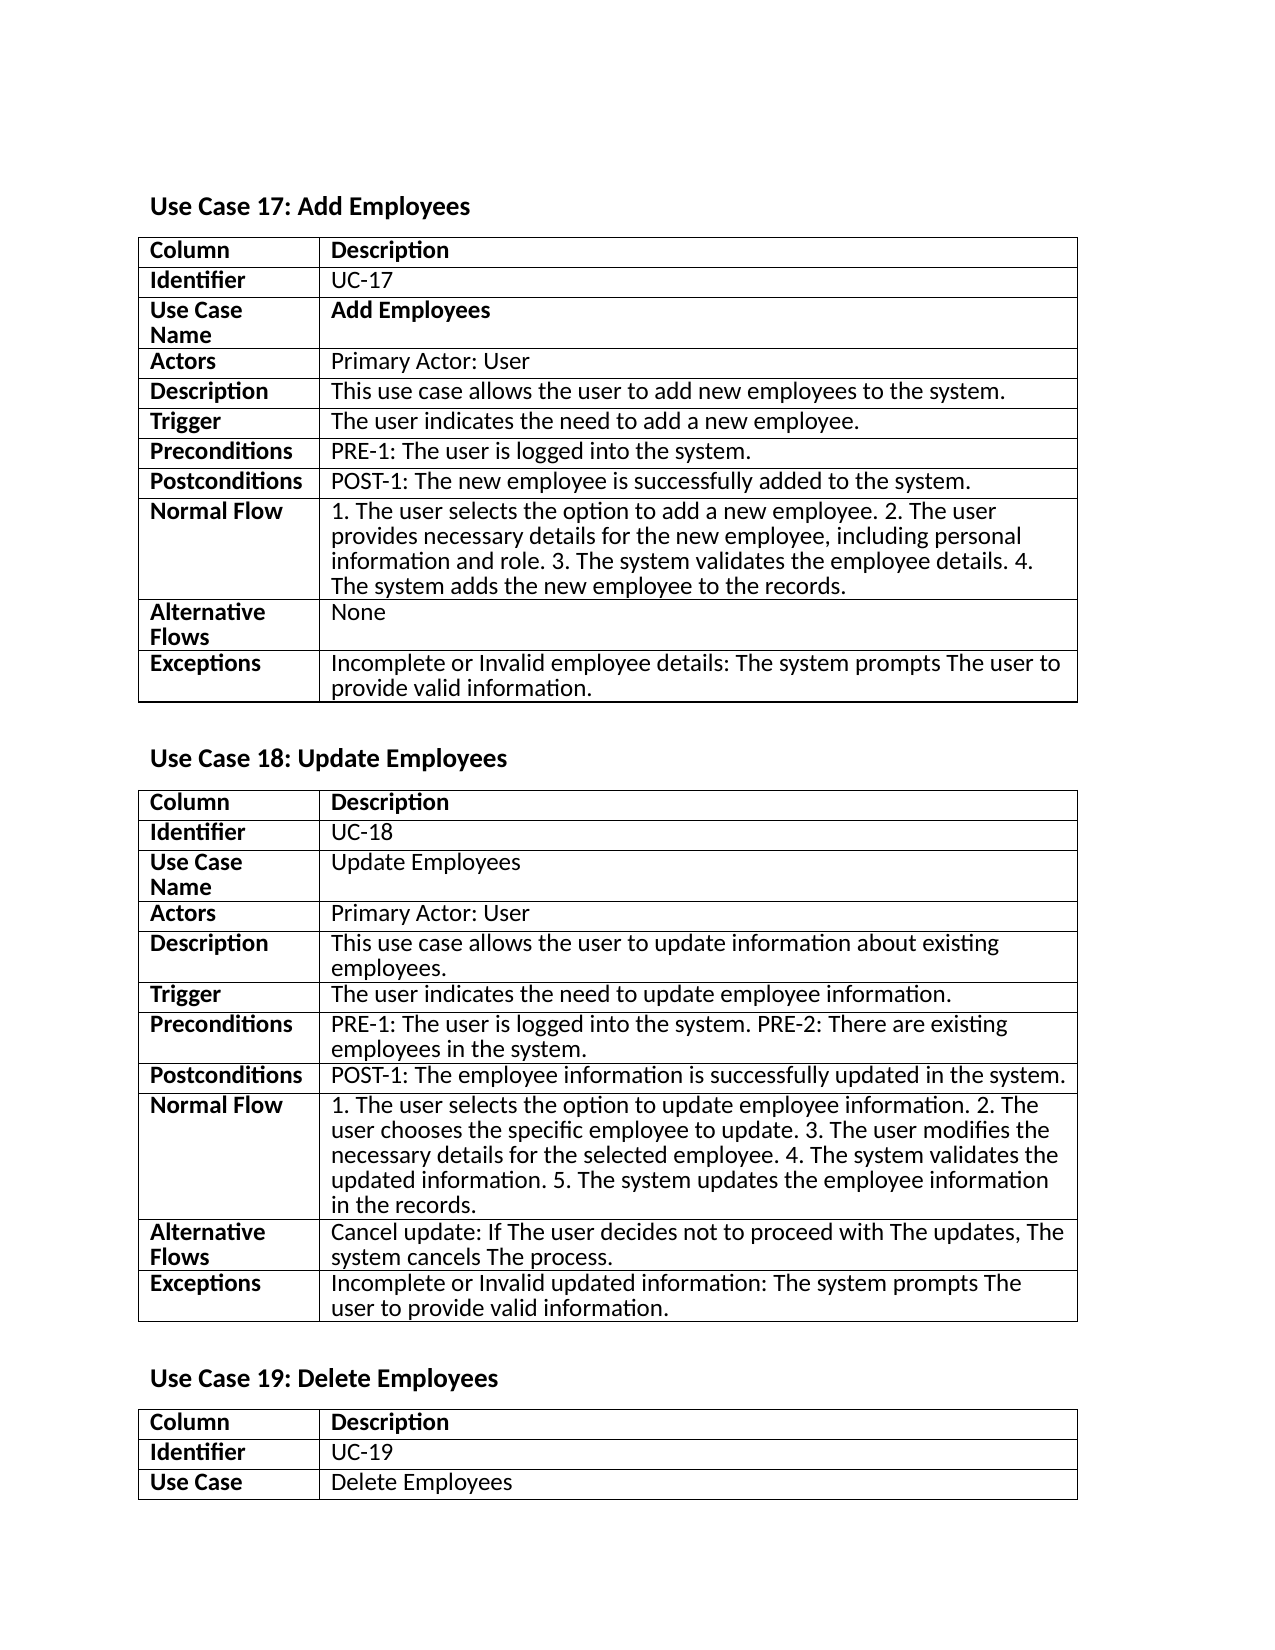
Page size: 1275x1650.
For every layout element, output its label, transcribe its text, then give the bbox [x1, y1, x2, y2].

table_cell Add Employees [320, 298, 1077, 348]
table_cell Use Case Name [139, 851, 319, 901]
table_cell Preconditions [139, 439, 319, 468]
table_cell Actors [139, 349, 319, 378]
table_cell Alternative Flows [139, 1220, 319, 1270]
table_cell Normal Flow [139, 499, 319, 599]
table_cell Primary Actor: User [320, 902, 1077, 931]
text Use Case 17: Add Employees [150, 194, 1125, 221]
table_cell Trigger [139, 409, 319, 438]
table_header Column [139, 238, 319, 267]
table_cell Update Employees [320, 851, 1077, 901]
table_cell POST-1: The new employee is successfully added to the system. [320, 469, 1077, 498]
table_cell Incomplete or Invalid updated information: The system prompts The user to provide valid information. [320, 1271, 1077, 1321]
table_cell Identifier [139, 821, 319, 850]
table_cell Exceptions [139, 651, 319, 701]
table_cell Cancel update: If The user decides not to proceed with The updates, The system cancels The process. [320, 1220, 1077, 1270]
table_header Column [139, 1410, 319, 1439]
table_cell Exceptions [139, 1271, 319, 1321]
table_cell Description [139, 932, 319, 982]
table_cell This use case allows the user to update information about existing employees. [320, 932, 1077, 982]
table_cell The user indicates the need to update employee information. [320, 983, 1077, 1012]
table_header Description [320, 238, 1077, 267]
text Use Case 18: Update Employees [150, 746, 1125, 773]
table_cell 1. The user selects the option to add a new employee. 2. The user provides necessary details for the new employee, including personal information and role. 3. The system validates the employee details. 4. The system adds the new employee to the records. [320, 499, 1077, 599]
table_cell 1. The user selects the option to update employee information. 2. The user chooses the specific employee to update. 3. The user modifies the necessary details for the selected employee. 4. The system validates the updated information. 5. The system updates the employee information in the records. [320, 1094, 1077, 1219]
table_cell None [320, 600, 1077, 650]
table_cell Preconditions [139, 1013, 319, 1063]
table_cell Identifier [139, 1440, 319, 1469]
table_cell Trigger [139, 983, 319, 1012]
table_cell UC-17 [320, 268, 1077, 297]
table_cell Alternative Flows [139, 600, 319, 650]
table_cell Actors [139, 902, 319, 931]
table_cell Identifier [139, 268, 319, 297]
table_cell Use Case Name [139, 1470, 319, 1499]
table_cell PRE-1: The user is logged into the system. PRE-2: There are existing employees in the system. [320, 1013, 1077, 1063]
table_cell Use Case Name [139, 298, 319, 348]
table_cell Postconditions [139, 469, 319, 498]
table_header Column [139, 791, 319, 820]
table_cell Postconditions [139, 1064, 319, 1093]
table_cell Normal Flow [139, 1094, 319, 1219]
table_cell POST-1: The employee information is successfully updated in the system. [320, 1064, 1077, 1093]
table_cell The user indicates the need to add a new employee. [320, 409, 1077, 438]
table_cell This use case allows the user to add new employees to the system. [320, 379, 1077, 408]
table_cell Delete Employees [320, 1470, 1077, 1499]
table_header Description [320, 791, 1077, 820]
table_cell UC-19 [320, 1440, 1077, 1469]
table_cell Primary Actor: User [320, 349, 1077, 378]
table_cell UC-18 [320, 821, 1077, 850]
table_cell Description [139, 379, 319, 408]
text Use Case 19: Delete Employees [150, 1366, 1125, 1393]
table_cell Incomplete or Invalid employee details: The system prompts The user to provide valid information. [320, 651, 1077, 701]
table_cell PRE-1: The user is logged into the system. [320, 439, 1077, 468]
table_header Description [320, 1410, 1077, 1439]
